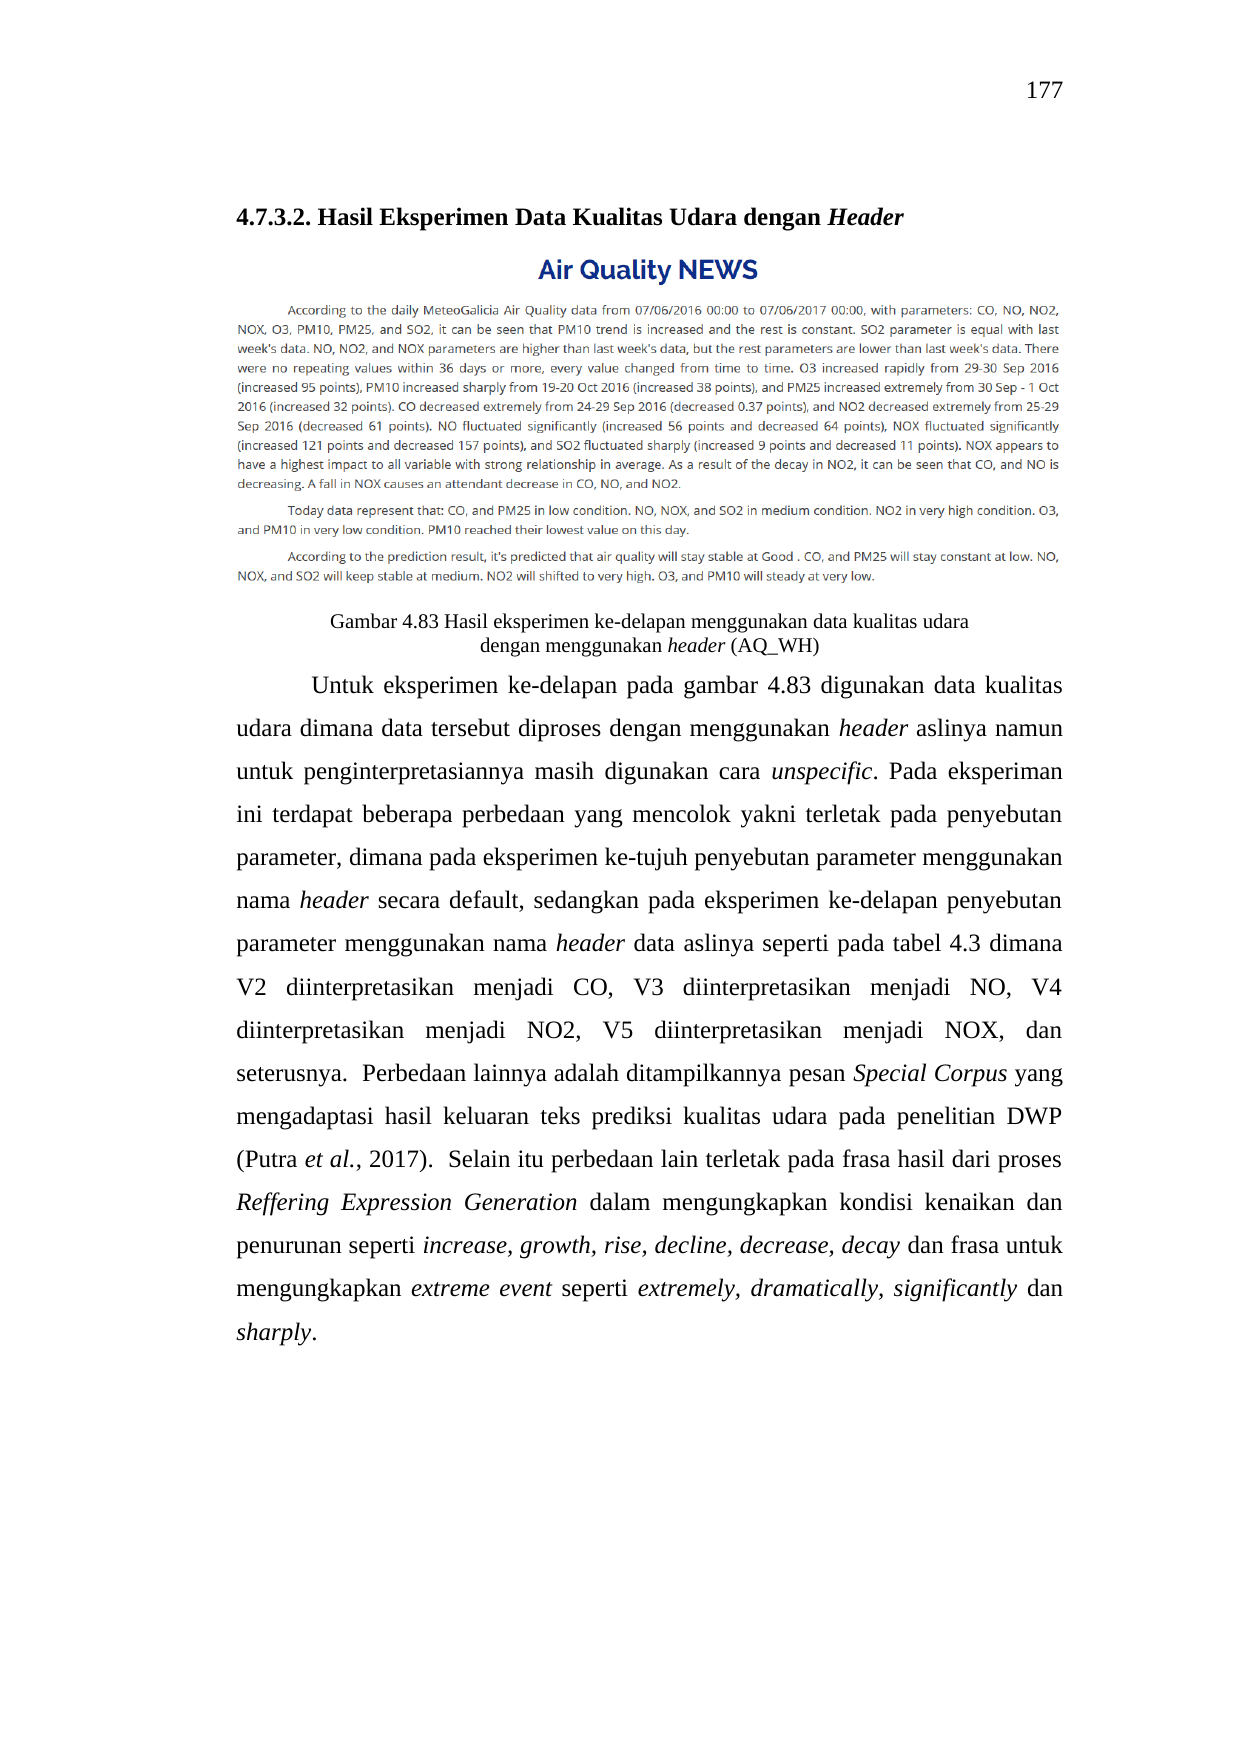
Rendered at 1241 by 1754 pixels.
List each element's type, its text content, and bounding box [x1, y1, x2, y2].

text Gambar 4.83 Hasil eksperimen ke-delapan menggunakan data kualitas udara dengan menggunakan header (AQ_WH) [236, 609, 1063, 657]
picture [236, 257, 1063, 583]
list Hasil Eksperimen Data Kualitas Udara dengan Header [162, 202, 1063, 231]
text Untuk eksperimen ke-delapan pada gambar 4.83 digunakan data kualitas udara dimana data tersebut diproses dengan menggunakan header aslinya namun untuk penginterpretasiannya masih digunakan cara unspecific. Pada eksperiman ini terdapat beberapa perbedaan yang mencolok yakni terletak pada penyebutan parameter, dimana pada eksperimen ke-tujuh penyebutan parameter menggunakan nama header secara default, sedangkan pada eksperimen ke-delapan penyebutan parameter menggunakan nama header data aslinya seperti pada tabel 4.3 dimana V2 diinterpretasikan menjadi CO, V3 diinterpretasikan menjadi NO, V4 diinterpretasikan menjadi NO2, V5 diinterpretasikan menjadi NOX, dan seterusnya. Perbedaan lainnya adalah ditampilkannya pesan Special Corpus yang mengadaptasi hasil keluaran teks prediksi kualitas udara pada penelitian DWP (Putra et al., 2017). Selain itu perbedaan lain terletak pada frasa hasil dari proses Reffering Expression Generation dalam mengungkapkan kondisi kenaikan dan penurunan seperti increase, growth, rise, decline, decrease, decay dan frasa untuk mengungkapkan extreme event seperti extremely, dramatically, significantly dan sharply. [236, 670, 1063, 1345]
